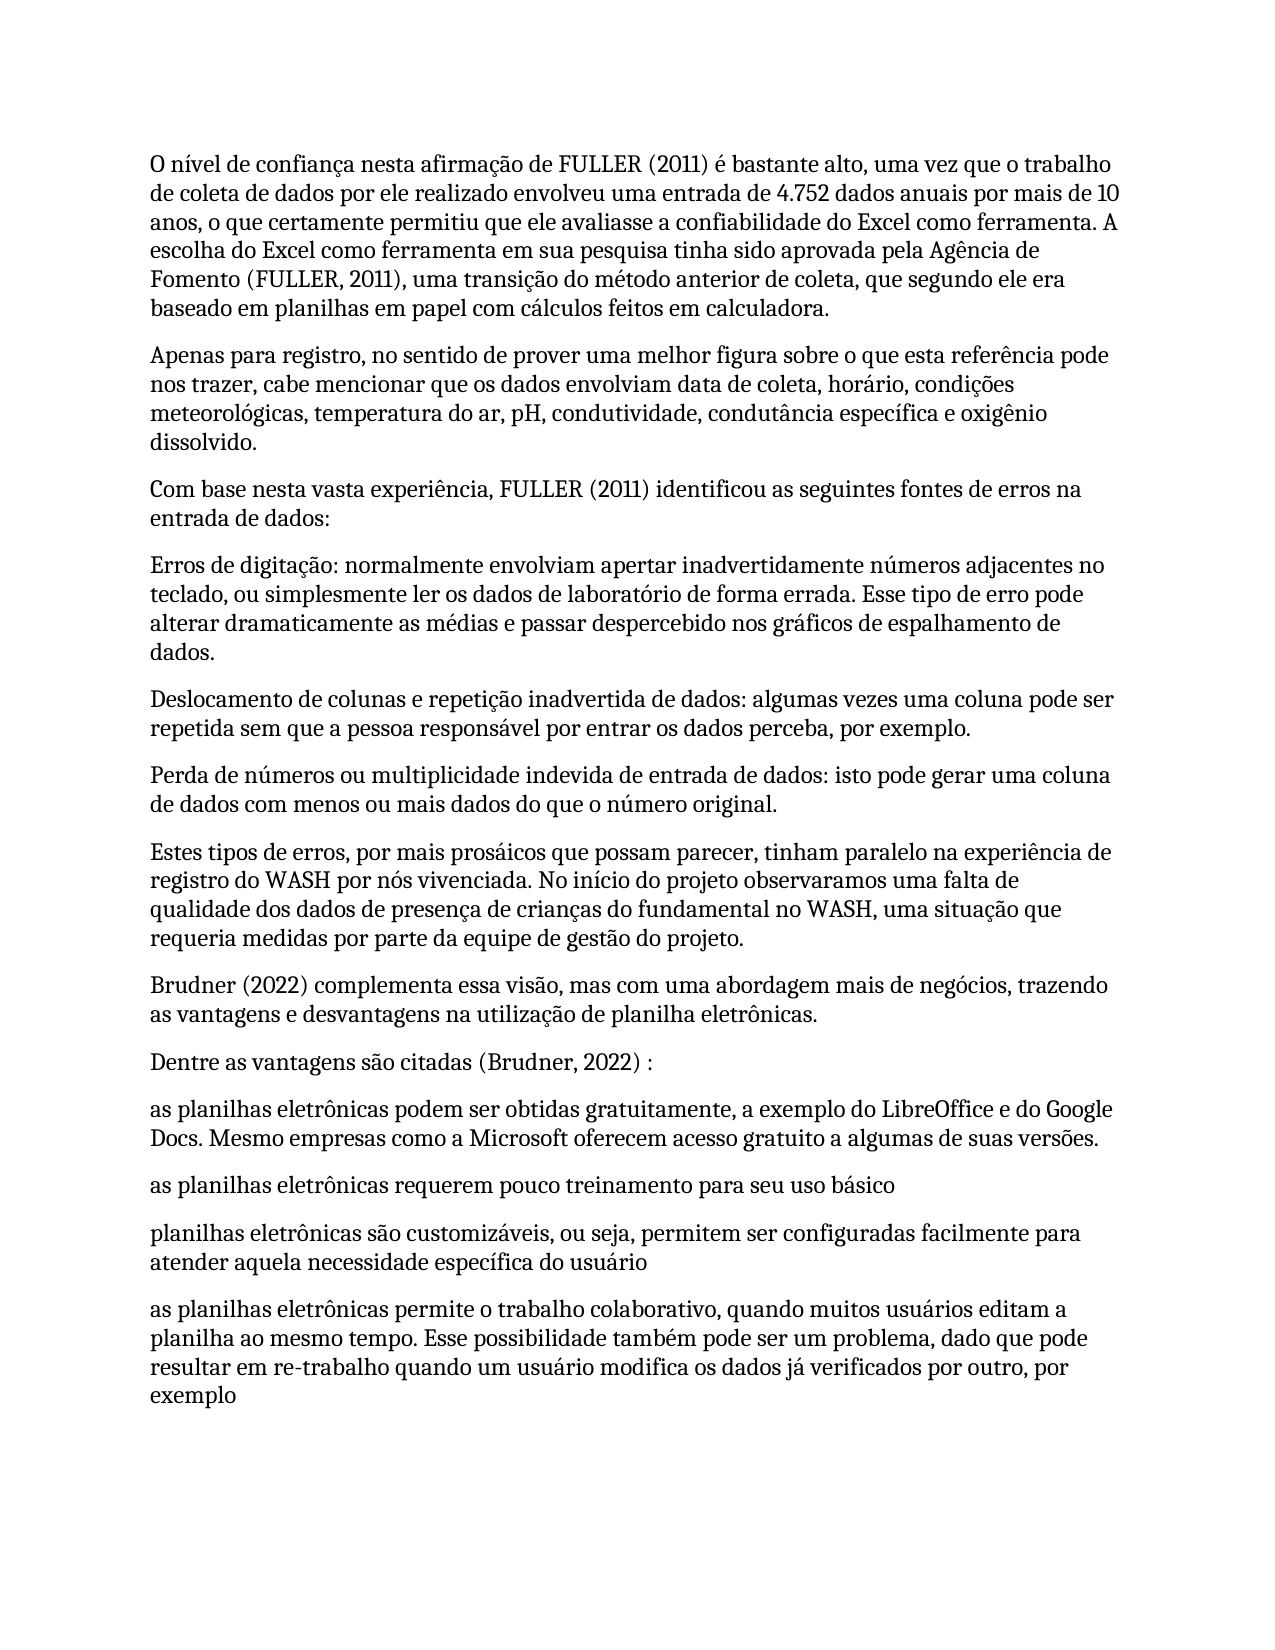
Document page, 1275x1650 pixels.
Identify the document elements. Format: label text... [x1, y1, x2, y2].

text Perda de números ou multiplicidade indevida de entrada de dados: isto pode gerar uma coluna de dados com menos ou mais dados do que o número original. [150, 761, 1125, 819]
text Apenas para registro, no sentido de prover uma melhor figura sobre o que esta referência pode nos trazer, cabe mencionar que os dados envolviam data de coleta, horário, condições meteorológicas, temperatura do ar, pH, condutividade, condutância especı́fica e oxigênio dissolvido. [150, 341, 1125, 456]
text as planilhas eletrônicas permite o trabalho colaborativo, quando muitos usuários editam a planilha ao mesmo tempo. Esse possibilidade também pode ser um problema, dado que pode resultar em re-trabalho quando um usuário modifica os dados já verificados por outro, por exemplo [150, 1295, 1125, 1410]
text as planilhas eletrônicas podem ser obtidas gratuitamente, a exemplo do LibreOffice e do Google Docs. Mesmo empresas como a Microsoft oferecem acesso gratuito a algumas de suas versões. [150, 1095, 1125, 1152]
text planilhas eletrônicas são customizáveis, ou seja, permitem ser configuradas facilmente para atender aquela necessidade especı́fica do usuário [150, 1219, 1125, 1276]
text O nı́vel de confiança nesta afirmação de FULLER (2011) é bastante alto, uma vez que o trabalho de coleta de dados por ele realizado envolveu uma entrada de 4.752 dados anuais por mais de 10 anos, o que certamente permitiu que ele avaliasse a confiabilidade do Excel como ferramenta. A escolha do Excel como ferramenta em sua pesquisa tinha sido aprovada pela Agência de Fomento (FULLER, 2011), uma transição do método anterior de coleta, que segundo ele era baseado em planilhas em papel com cálculos feitos em calculadora. [150, 150, 1125, 322]
text Brudner (2022) complementa essa visão, mas com uma abordagem mais de negócios, trazendo as vantagens e desvantagens na utilização de planilha eletrônicas. [150, 971, 1125, 1029]
text as planilhas eletrônicas requerem pouco treinamento para seu uso básico [150, 1171, 1125, 1200]
text Com base nesta vasta experiência, FULLER (2011) identificou as seguintes fontes de erros na entrada de dados: [150, 475, 1125, 532]
text Erros de digitação: normalmente envolviam apertar inadvertidamente números adjacentes no teclado, ou simplesmente ler os dados de laboratório de forma errada. Esse tipo de erro pode alterar dramaticamente as médias e passar despercebido nos gráficos de espalhamento de dados. [150, 551, 1125, 666]
text Deslocamento de colunas e repetição inadvertida de dados: algumas vezes uma coluna pode ser repetida sem que a pessoa responsável por entrar os dados perceba, por exemplo. [150, 685, 1125, 742]
text Estes tipos de erros, por mais prosáicos que possam parecer, tinham paralelo na experiência de registro do WASH por nós vivenciada. No inı́cio do projeto observaramos uma falta de qualidade dos dados de presença de crianças do fundamental no WASH, uma situação que requeria medidas por parte da equipe de gestão do projeto. [150, 837, 1125, 952]
text Dentre as vantagens são citadas (Brudner, 2022) : [150, 1047, 1125, 1076]
